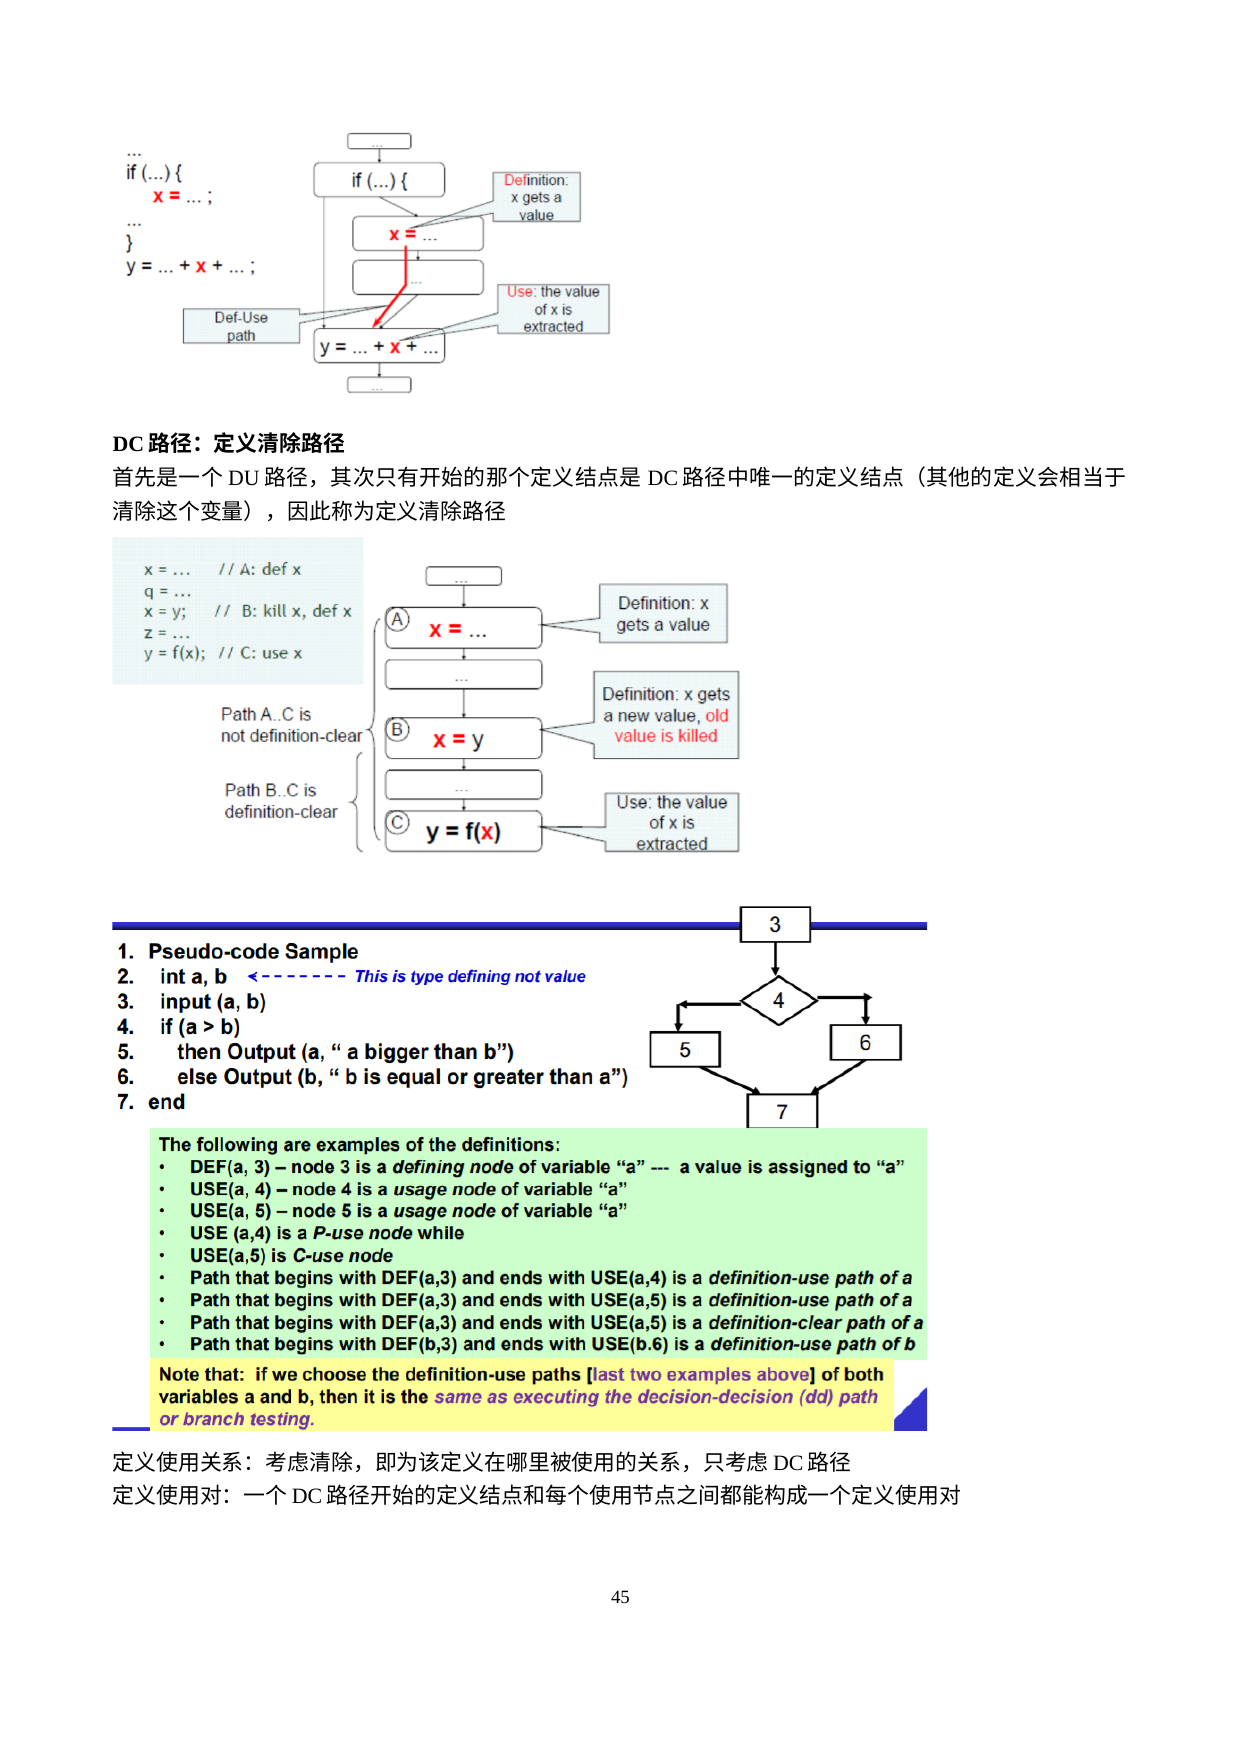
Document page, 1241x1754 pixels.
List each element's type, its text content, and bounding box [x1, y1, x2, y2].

text 定义使用对：一个DC路径开始的定义结点和每个使用节点之间都能构成一个定义使用对 [112, 1477, 1128, 1511]
text DC路径：定义清除路径 [112, 424, 1128, 458]
text 首先是一个DU路径，其次只有开始的那个定义结点是DC路径中唯一的定义结点（其他的定义会相当于清除这个变量），因此称为定义清除路径 [112, 458, 1128, 526]
text 定义使用关系：考虑清除，即为该定义在哪里被使用的关系，只考虑DC路径 [112, 1443, 1128, 1477]
picture [112, 118, 618, 407]
picture [112, 526, 746, 877]
picture [112, 900, 928, 1431]
